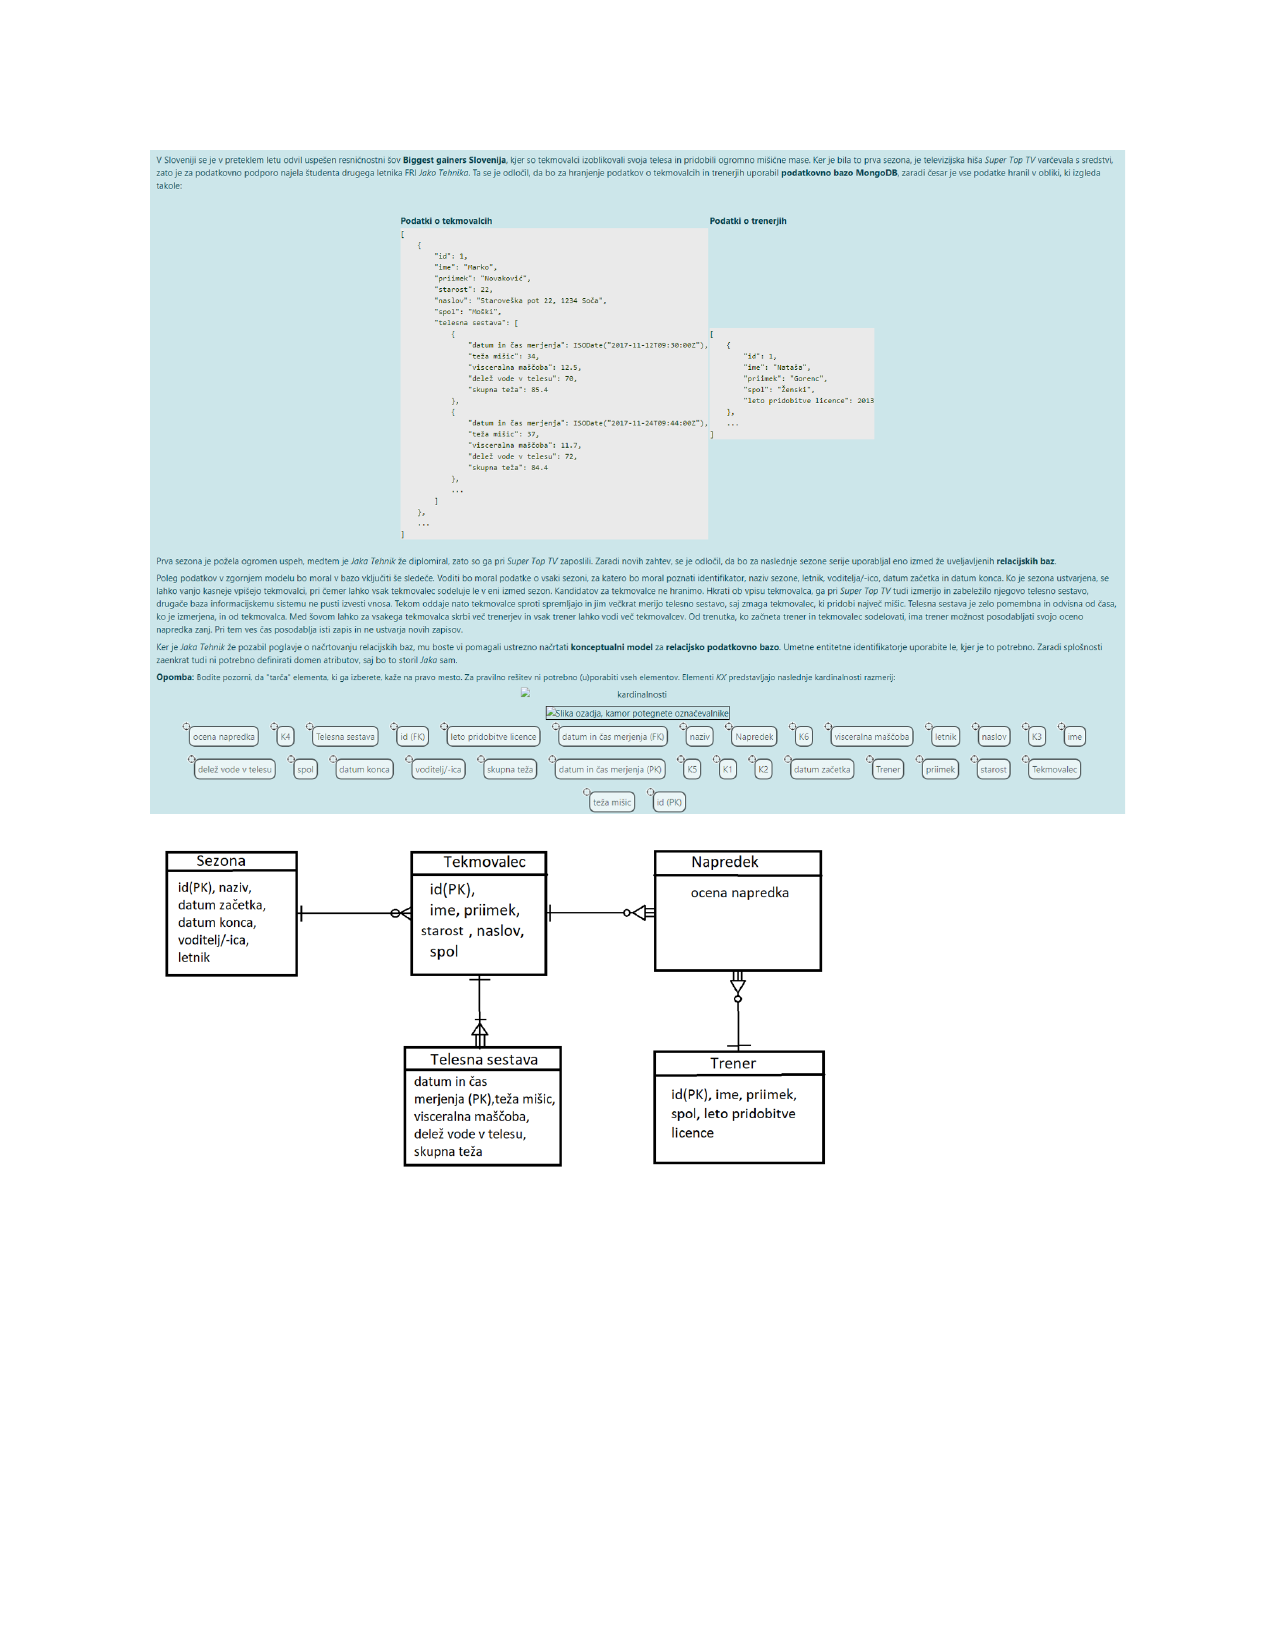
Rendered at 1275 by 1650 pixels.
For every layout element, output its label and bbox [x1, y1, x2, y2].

picture [150, 150, 1125, 814]
picture [150, 832, 861, 1195]
